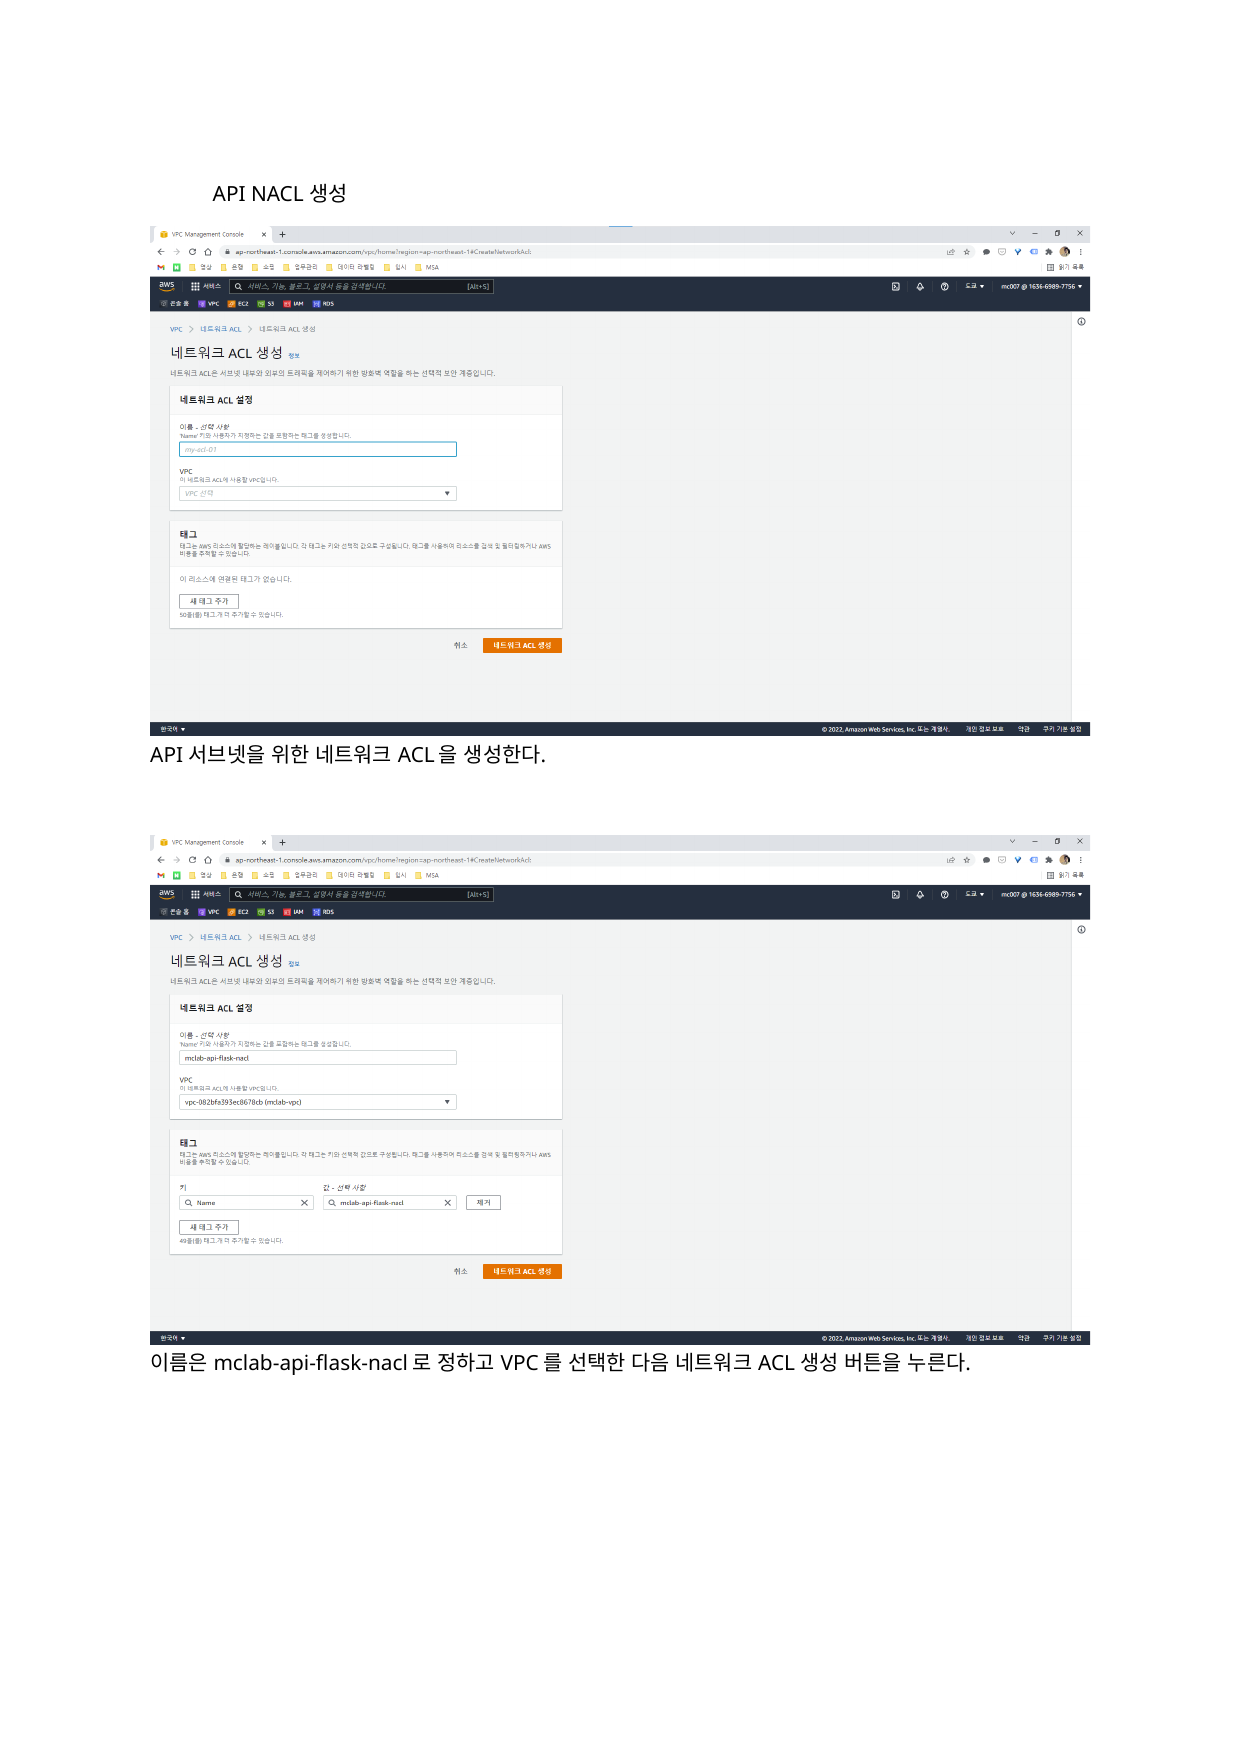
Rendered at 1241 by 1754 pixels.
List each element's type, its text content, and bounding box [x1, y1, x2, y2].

picture [150, 835, 1091, 1345]
subtitle API NACL 생성 [212, 177, 1090, 207]
text API 서브넷을 위한 네트워크 ACL을 생성한다. [150, 736, 1090, 768]
picture [150, 226, 1091, 736]
text 이름은 mclab-api-flask-nacl로 정하고 VPC를 선택한 다음 네트워크 ACL 생성 버튼을 누른다. [150, 1345, 1090, 1377]
